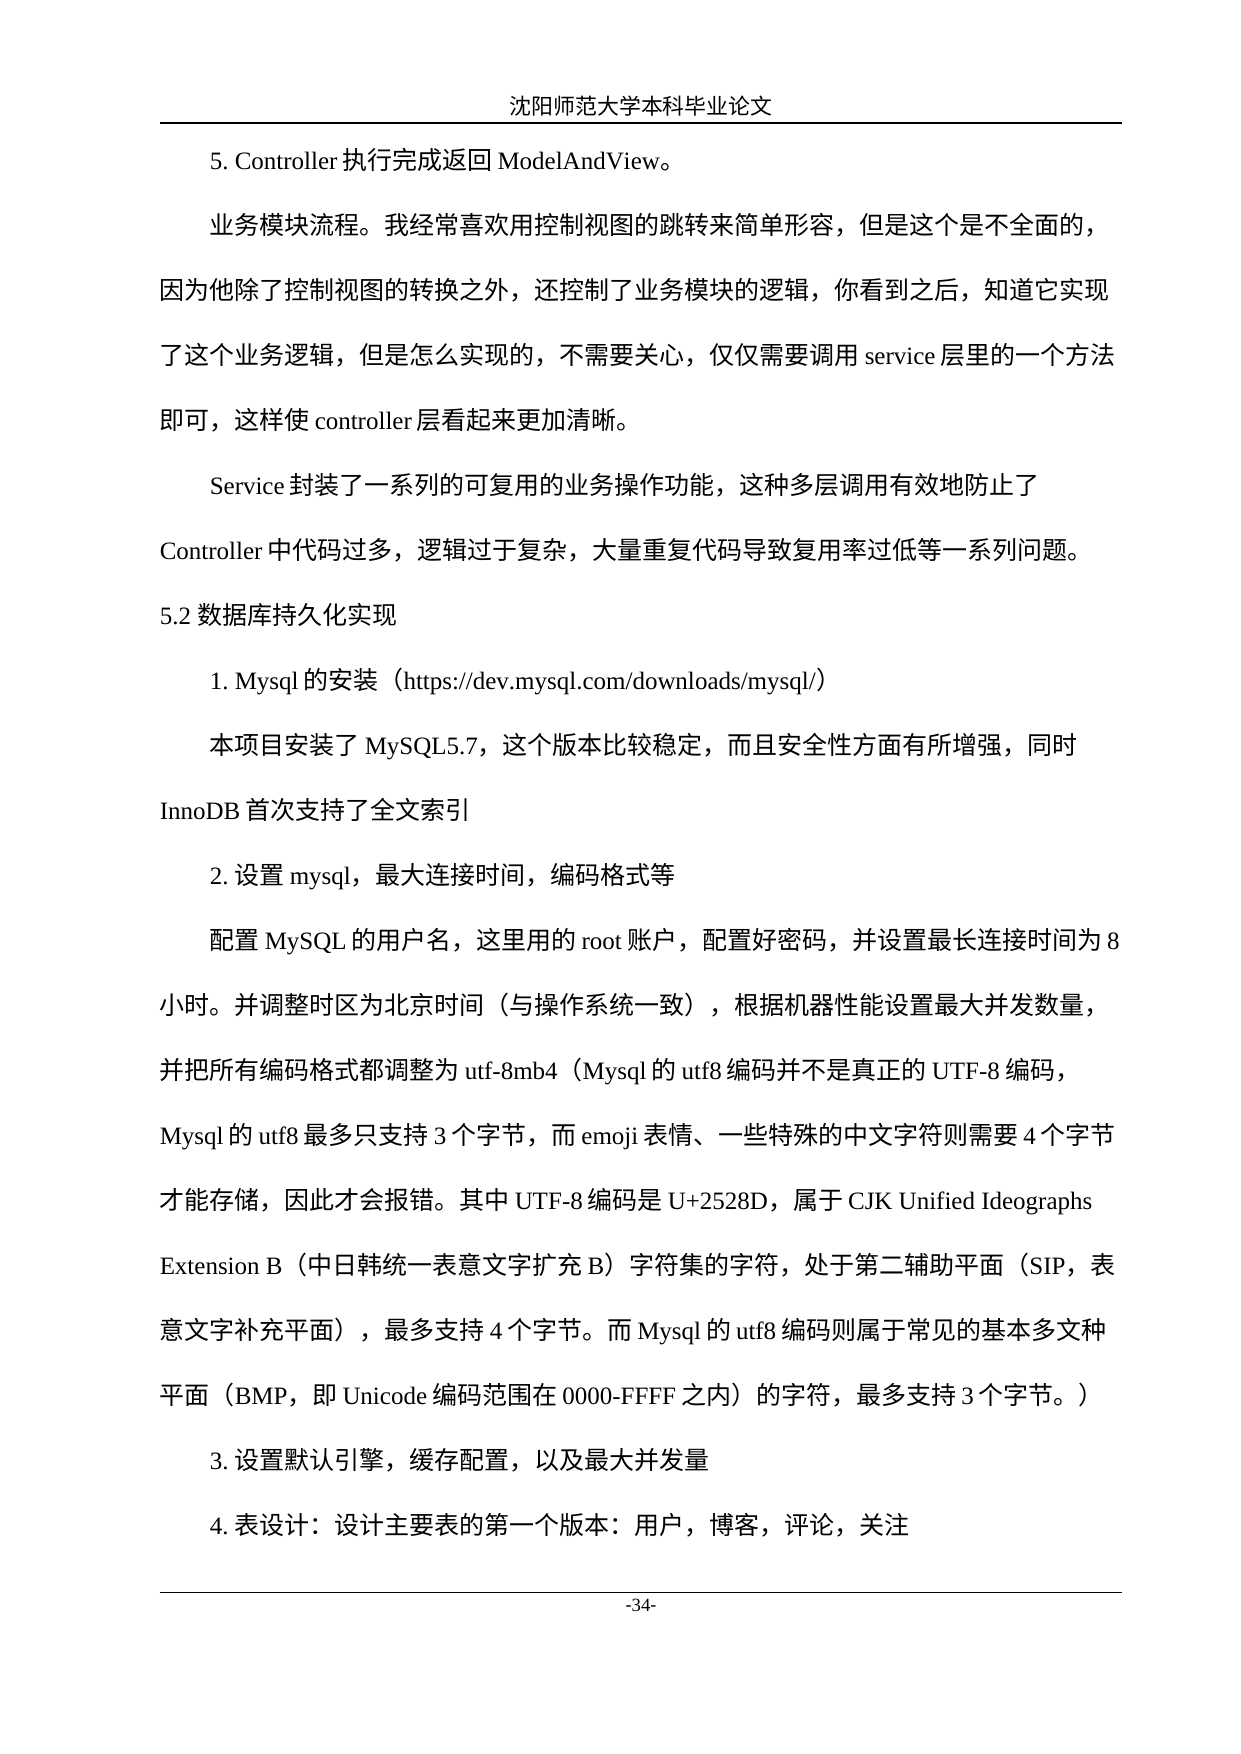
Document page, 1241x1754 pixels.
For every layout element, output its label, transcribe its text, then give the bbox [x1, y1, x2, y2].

text 2. 设置mysql，最大连接时间，编码格式等 [159, 841, 1122, 906]
text 配置MySQL的用户名，这里用的root账户，配置好密码，并设置最长连接时间为8小时。并调整时区为北京时间（与操作系统一致），根据机器性能设置最大并发数量，并把所有编码格式都调整为utf-8mb4（Mysql的utf8编码并不是真正的UTF-8编码，Mysql的utf8最多只支持3个字节，而emoji表情、一些特殊的中文字符则需要4个字节才能存储，因此才会报错。其中UTF-8编码是U+2528D，属于CJK Unified Ideographs Extension B（中日韩统一表意文字扩充B）字符集的字符，处于第二辅助平面（SIP，表意文字补充平面），最多支持4个字节。而Mysql的utf8编码则属于常见的基本多文种平面（BMP，即Unicode编码范围在0000-FFFF之内）的字符，最多支持3个字节。） [159, 906, 1122, 1426]
text 4. 表设计：设计主要表的第一个版本：用户，博客，评论，关注 [159, 1491, 1122, 1556]
text 本项目安装了MySQL5.7，这个版本比较稳定，而且安全性方面有所增强，同时InnoDB首次支持了全文索引 [159, 711, 1122, 841]
text 1. Mysql的安装（https://dev.mysql.com/downloads/mysql/） [159, 646, 1122, 711]
text Service封装了一系列的可复用的业务操作功能，这种多层调用有效地防止了Controller中代码过多，逻辑过于复杂，大量重复代码导致复用率过低等一系列问题。 [159, 451, 1122, 581]
subtitle 5.2 数据库持久化实现 [159, 581, 1122, 646]
text 业务模块流程。我经常喜欢用控制视图的跳转来简单形容，但是这个是不全面的，因为他除了控制视图的转换之外，还控制了业务模块的逻辑，你看到之后，知道它实现了这个业务逻辑，但是怎么实现的，不需要关心，仅仅需要调用service层里的一个方法即可，这样使controller层看起来更加清晰。 [159, 191, 1122, 451]
text 3. 设置默认引擎，缓存配置，以及最大并发量 [159, 1426, 1122, 1491]
text 5. Controller执行完成返回ModelAndView。 [159, 126, 1122, 191]
